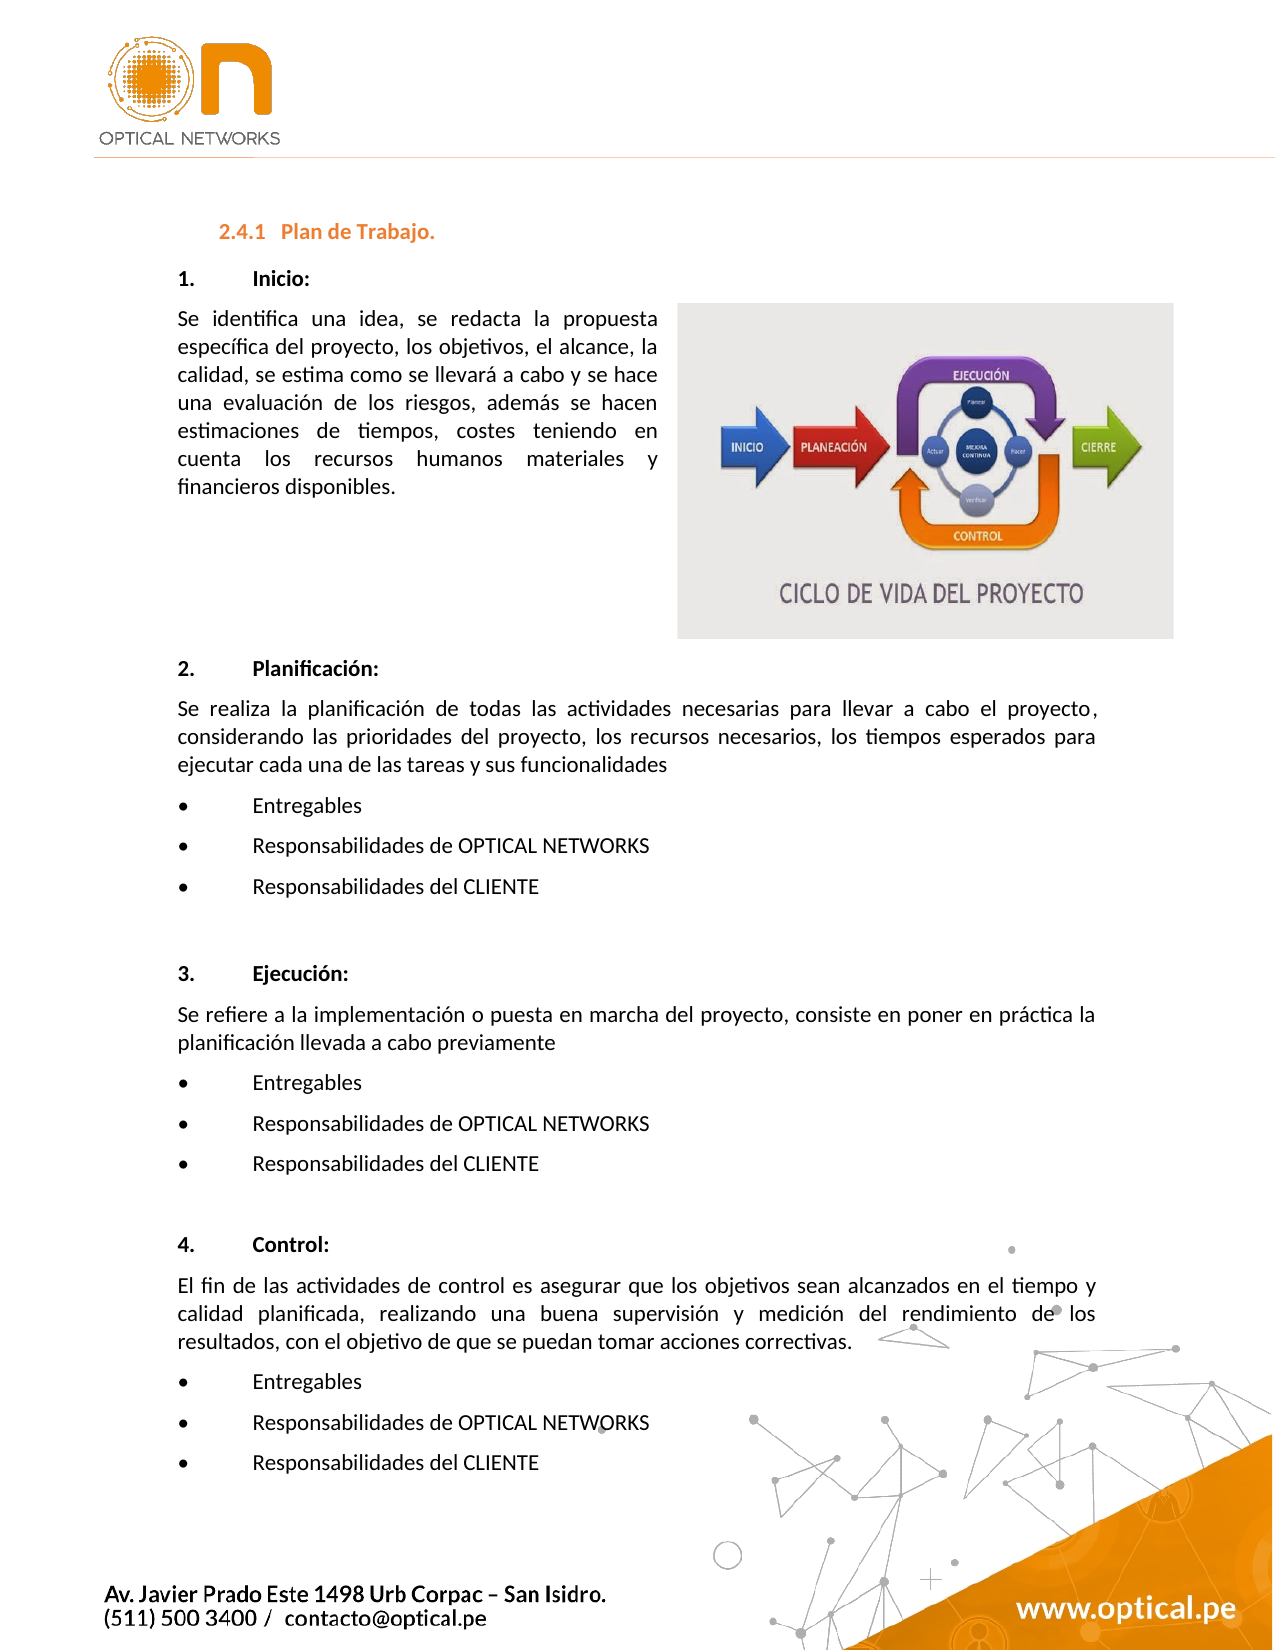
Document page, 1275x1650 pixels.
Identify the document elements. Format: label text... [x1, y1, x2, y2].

text 3. Ejecución: [177, 959, 1098, 987]
picture [677, 303, 1174, 639]
text • Responsabilidades del CLIENTE [177, 1448, 1098, 1476]
text El fin de las actividades de control es asegurar que los objetivos sean alcanzados en el tiempo y calidad planificada, realizando una buena supervisión y medición del rendimiento de los resultados, con el objetivo de que se puedan tomar acciones correctivas. [177, 1271, 1098, 1355]
text 1. Inicio: [177, 264, 1098, 292]
text • Responsabilidades de OPTICAL NETWORKS [177, 1109, 1098, 1137]
text • Responsabilidades de OPTICAL NETWORKS [177, 1408, 1098, 1436]
text • Entregables [177, 1068, 1098, 1096]
text • Responsabilidades de OPTICAL NETWORKS [177, 831, 1098, 859]
text Se realiza la planificación de todas las actividades necesarias para llevar a cabo el proyecto, considerando las prioridades del proyecto, los recursos necesarios, los tiempos esperados para ejecutar cada una de las tareas y sus funcionalidades [177, 694, 1098, 778]
picture [98, 27, 282, 158]
text Se identifica una idea, se redacta la propuesta específica del proyecto, los objetivos, el alcance, la calidad, se estima como se llevará a cabo y se hace una evaluación de los riesgos, además se hacen estimaciones de tiempos, costes teniendo en cuenta los recursos humanos materiales y financieros disponibles. [177, 304, 677, 501]
text • Entregables [177, 1367, 1098, 1395]
text • Responsabilidades del CLIENTE [177, 872, 1098, 900]
text • Entregables [177, 791, 1098, 819]
picture [31, 1232, 1273, 1650]
text 2.4.1 Plan de Trabajo. [177, 217, 1098, 245]
text • Responsabilidades del CLIENTE [177, 1149, 1098, 1177]
text 2. Planificación: [177, 654, 1098, 682]
text Se refiere a la implementación o puesta en marcha del proyecto, consiste en poner en práctica la planificación llevada a cabo previamente [177, 1000, 1098, 1056]
text 4. Control: [177, 1230, 1098, 1258]
